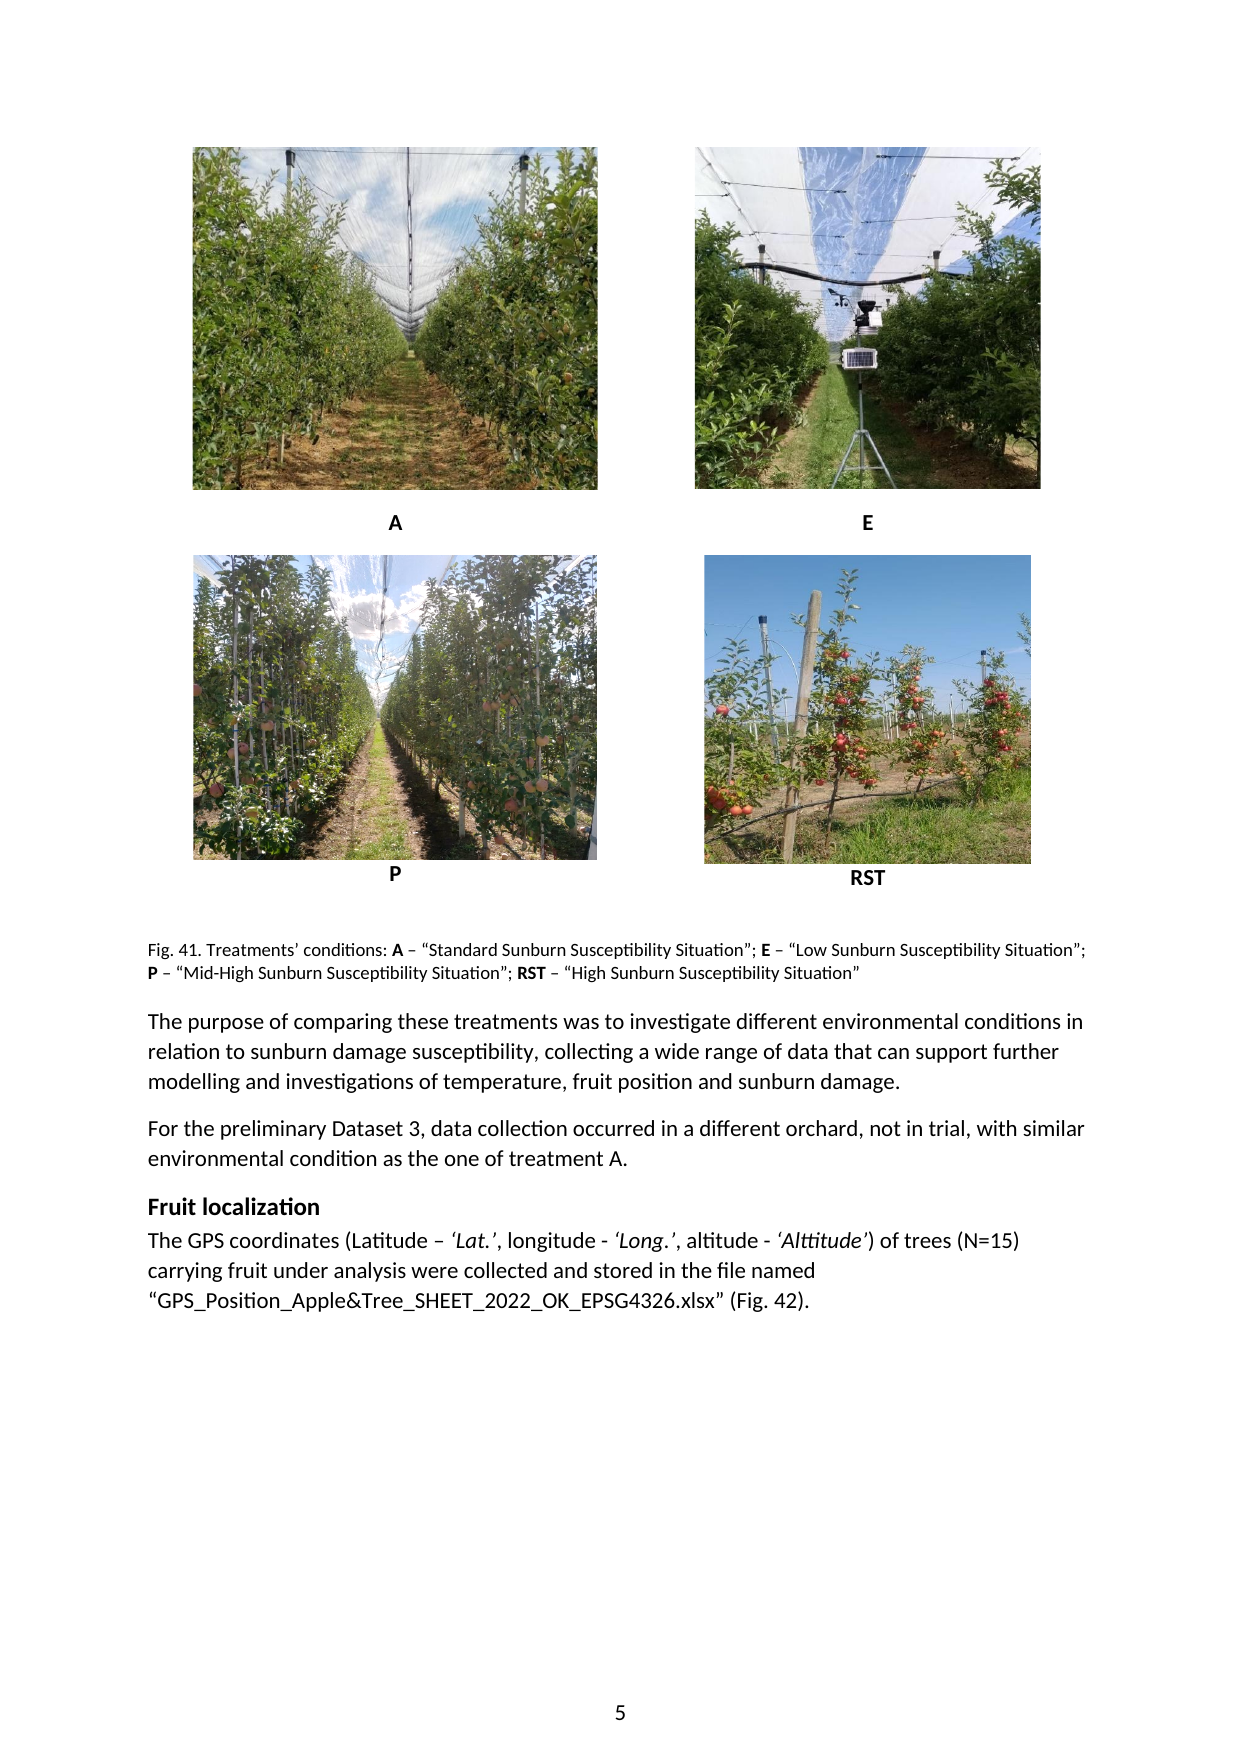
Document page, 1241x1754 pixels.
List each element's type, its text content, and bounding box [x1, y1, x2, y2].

text Fig. 41. Treatments’ conditions: A – “Standard Sunburn Susceptibility Situation”; E – “Low Sunburn Susceptibility Situation”; P – “Mid-High Sunburn Susceptibility Situation”; RST – “High Sunburn Susceptibility Situation” [148, 938, 1093, 984]
table_cell RST [631, 555, 1104, 910]
picture [704, 555, 1031, 864]
subtitle Fruit localization [148, 1191, 1093, 1222]
picture [192, 147, 598, 490]
text The GPS coordinates (Latitude – ‘Lat.’, longitude - ‘Long.’, altitude - ‘Alttitude’) of trees (N=15) carrying fruit under analysis were collected and stored in the file named “GPS_Position_Apple&Tree_SHEET_2022_OK_EPSG4326.xlsx” (Fig. 42). [148, 1226, 1093, 1315]
table_header E [631, 148, 1104, 555]
table_cell P [159, 555, 631, 910]
picture [193, 555, 597, 860]
table_header A [159, 148, 631, 555]
text For the preliminary Dataset 3, data collection occurred in a different orchard, not in trial, with similar environmental condition as the one of treatment A. [148, 1114, 1093, 1172]
picture [694, 147, 1041, 489]
text The purpose of comparing these treatments was to investigate different environmental conditions in relation to sunburn damage susceptibility, collecting a wide range of data that can support further modelling and investigations of temperature, fruit position and sunburn damage. [148, 1007, 1093, 1095]
